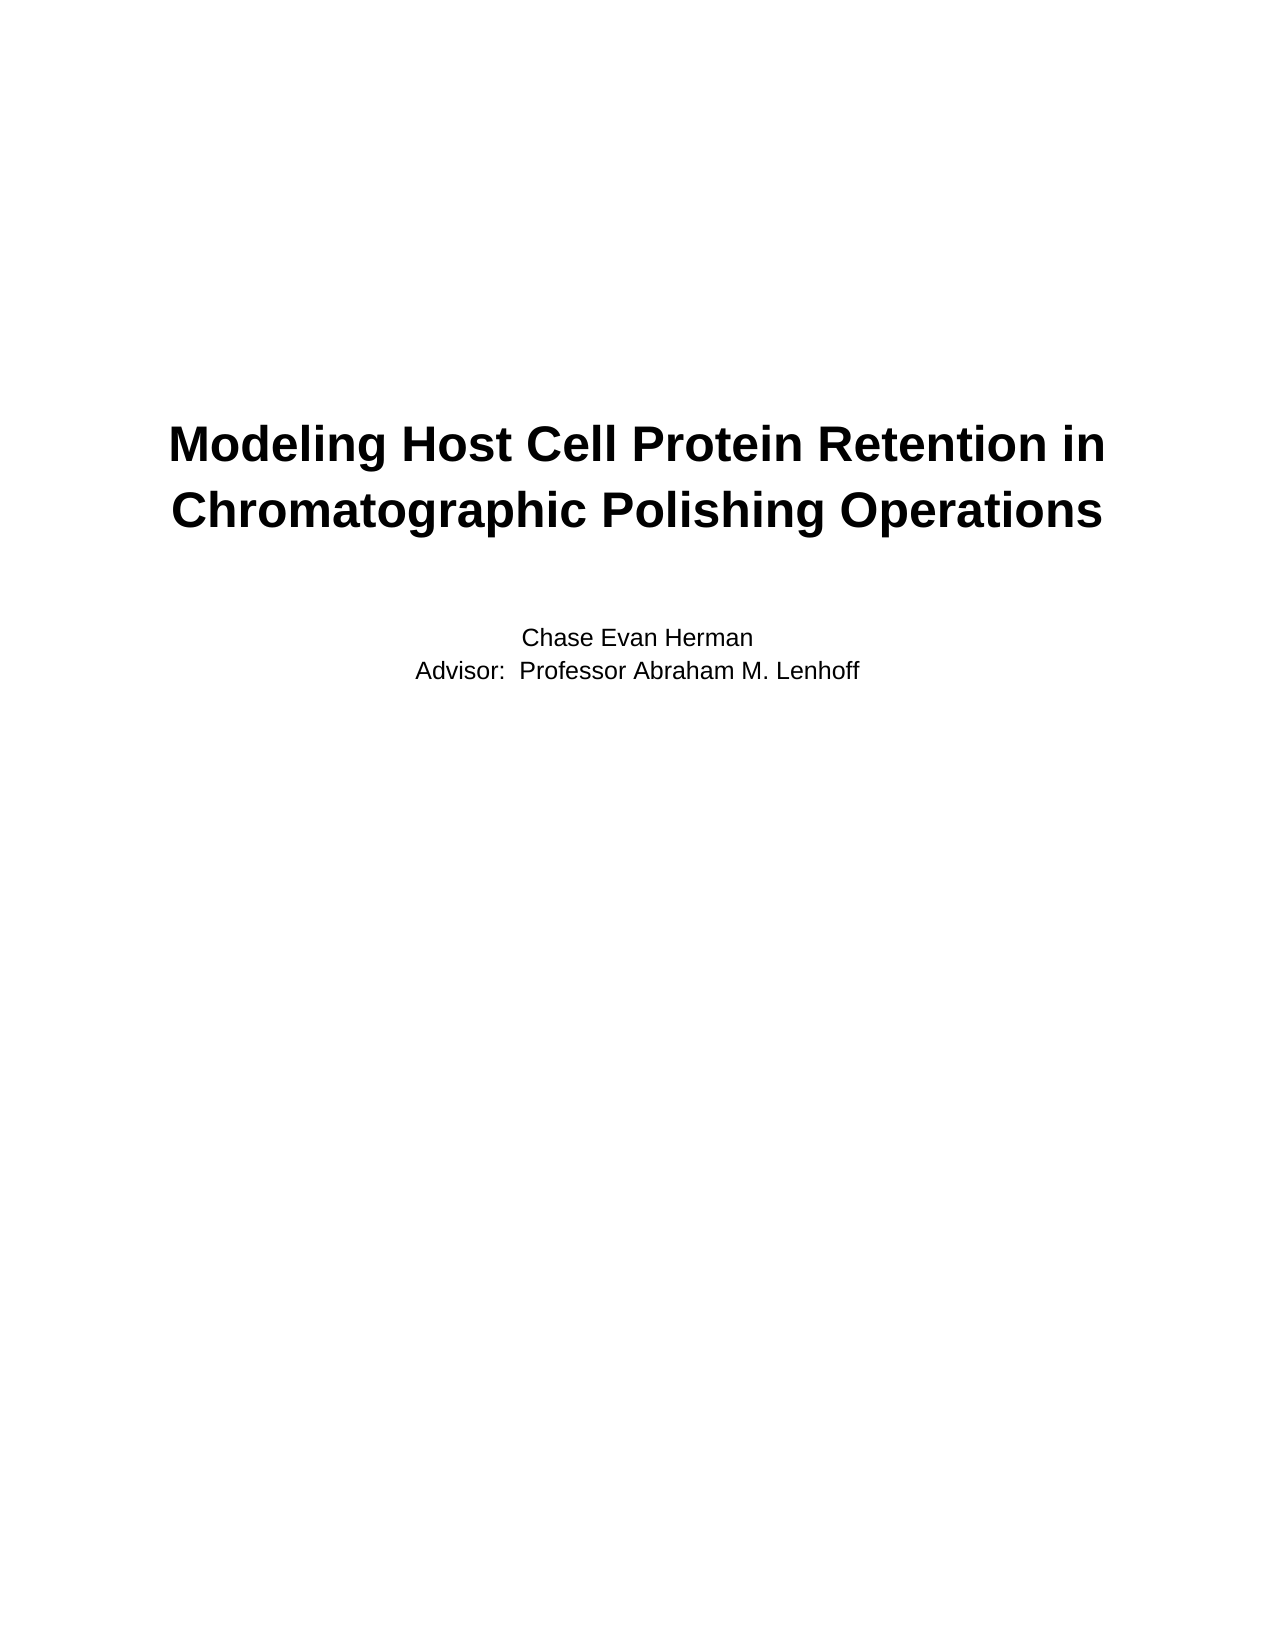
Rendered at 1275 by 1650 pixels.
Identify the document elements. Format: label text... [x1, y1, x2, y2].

text Advisor: Professor Abraham M. Lenhoff [150, 656, 1125, 685]
text Chase Evan Herman [150, 623, 1125, 652]
text Modeling Host Cell Protein Retention in Chromatographic Polishing Operations [150, 414, 1125, 538]
